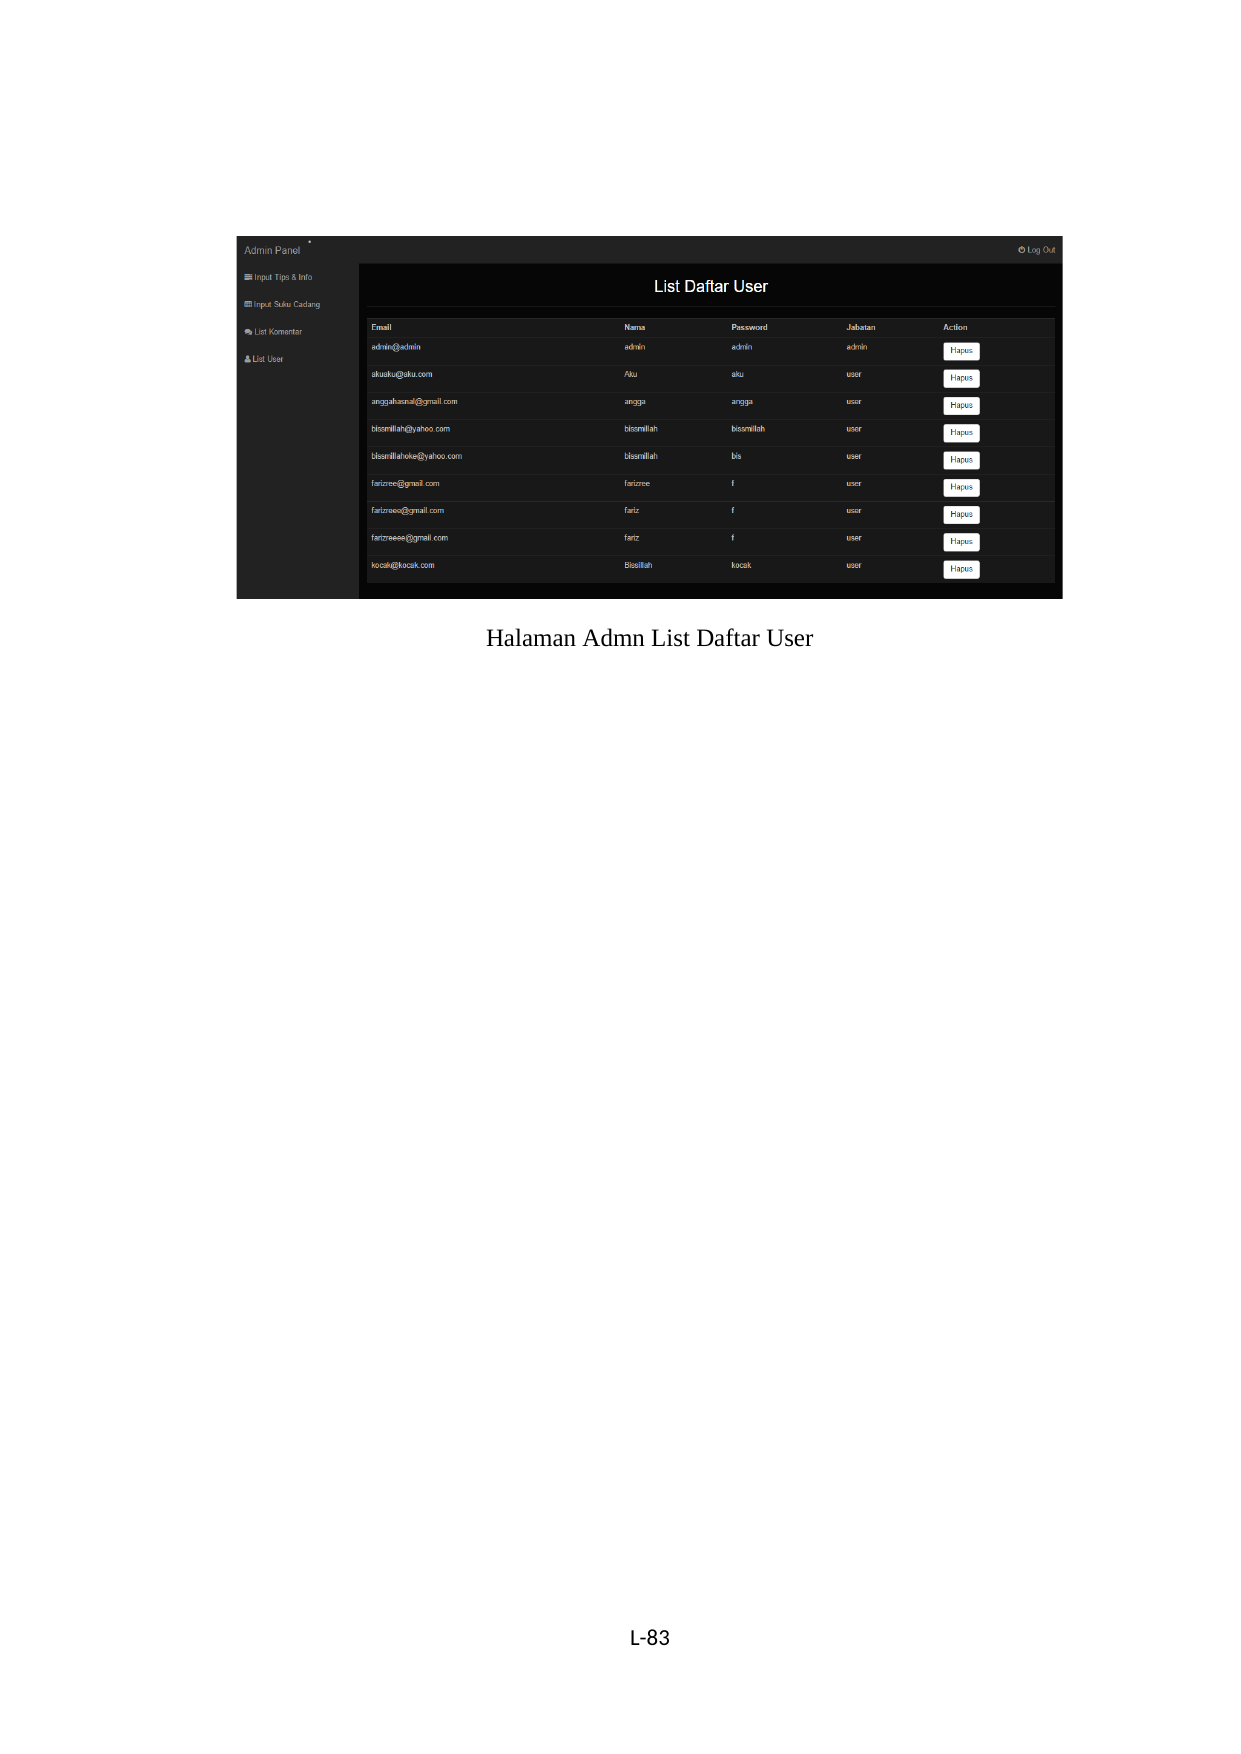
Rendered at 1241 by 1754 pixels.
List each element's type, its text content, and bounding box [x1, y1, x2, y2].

text Halaman Admn List Daftar User [236, 623, 1063, 652]
picture [236, 236, 1063, 599]
